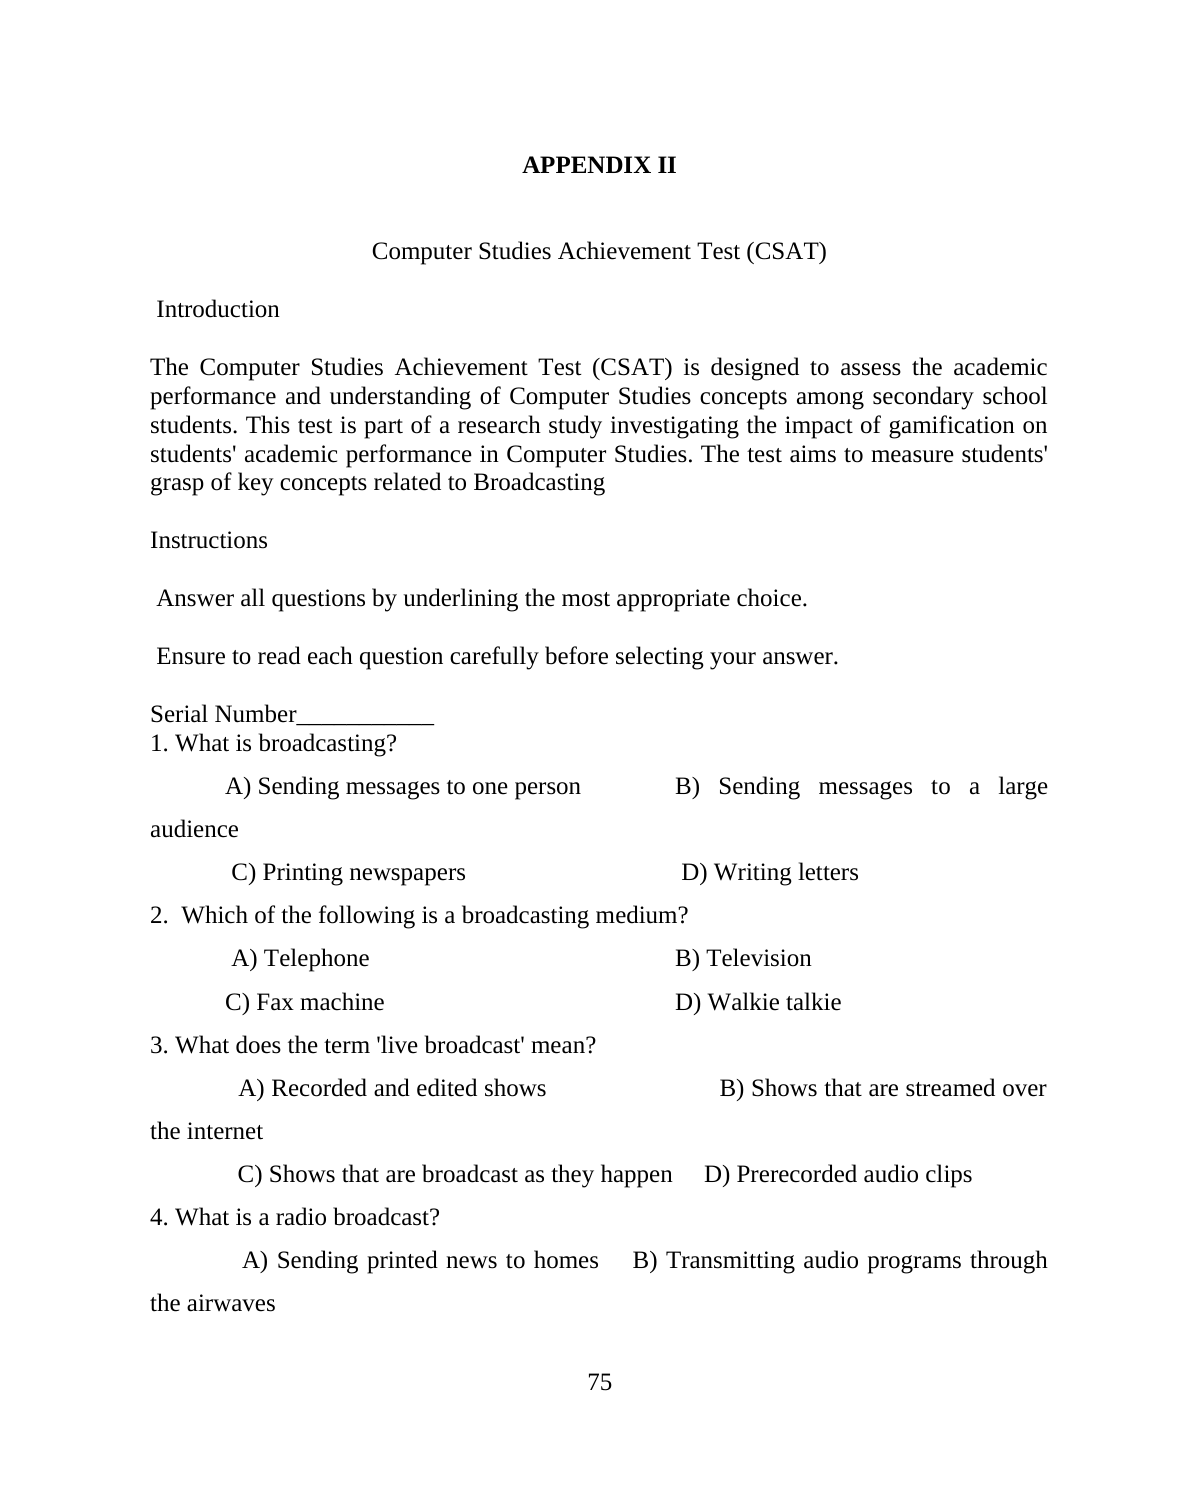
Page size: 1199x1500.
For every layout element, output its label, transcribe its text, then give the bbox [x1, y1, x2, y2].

text 1. What is broadcasting? [150, 728, 1049, 757]
text Instructions [150, 525, 1049, 554]
text Introduction [150, 294, 1049, 323]
text C) Printing newspapers D) Writing letters [150, 857, 1049, 886]
text C) Fax machine D) Walkie talkie [150, 987, 1049, 1015]
text A) Telephone B) Television [150, 943, 1049, 972]
text C) Shows that are broadcast as they happen D) Prerecorded audio clips [150, 1159, 1049, 1188]
text Serial Number___________ [150, 699, 1049, 728]
text Answer all questions by underlining the most appropriate choice. [150, 583, 1049, 612]
text A) Sending printed news to homes B) Transmitting audio programs through the airwaves [150, 1245, 1049, 1317]
text 2. Which of the following is a broadcasting medium? [150, 900, 1049, 929]
text Ensure to read each question carefully before selecting your answer. [150, 641, 1049, 670]
text A) Sending messages to one person B) Sending messages to a large audience [150, 771, 1049, 843]
subtitle APPENDIX II [150, 150, 1049, 179]
text Computer Studies Achievement Test (CSAT) [150, 237, 1049, 265]
text The Computer Studies Achievement Test (CSAT) is designed to assess the academic performance and understanding of Computer Studies concepts among secondary school students. This test is part of a research study investigating the impact of gamification on students' academic performance in Computer Studies. The test aims to measure students' grasp of key concepts related to Broadcasting [150, 352, 1049, 496]
text A) Recorded and edited shows B) Shows that are streamed over the internet [150, 1073, 1049, 1145]
text 3. What does the term 'live broadcast' mean? [150, 1030, 1049, 1058]
text 4. What is a radio broadcast? [150, 1202, 1049, 1231]
